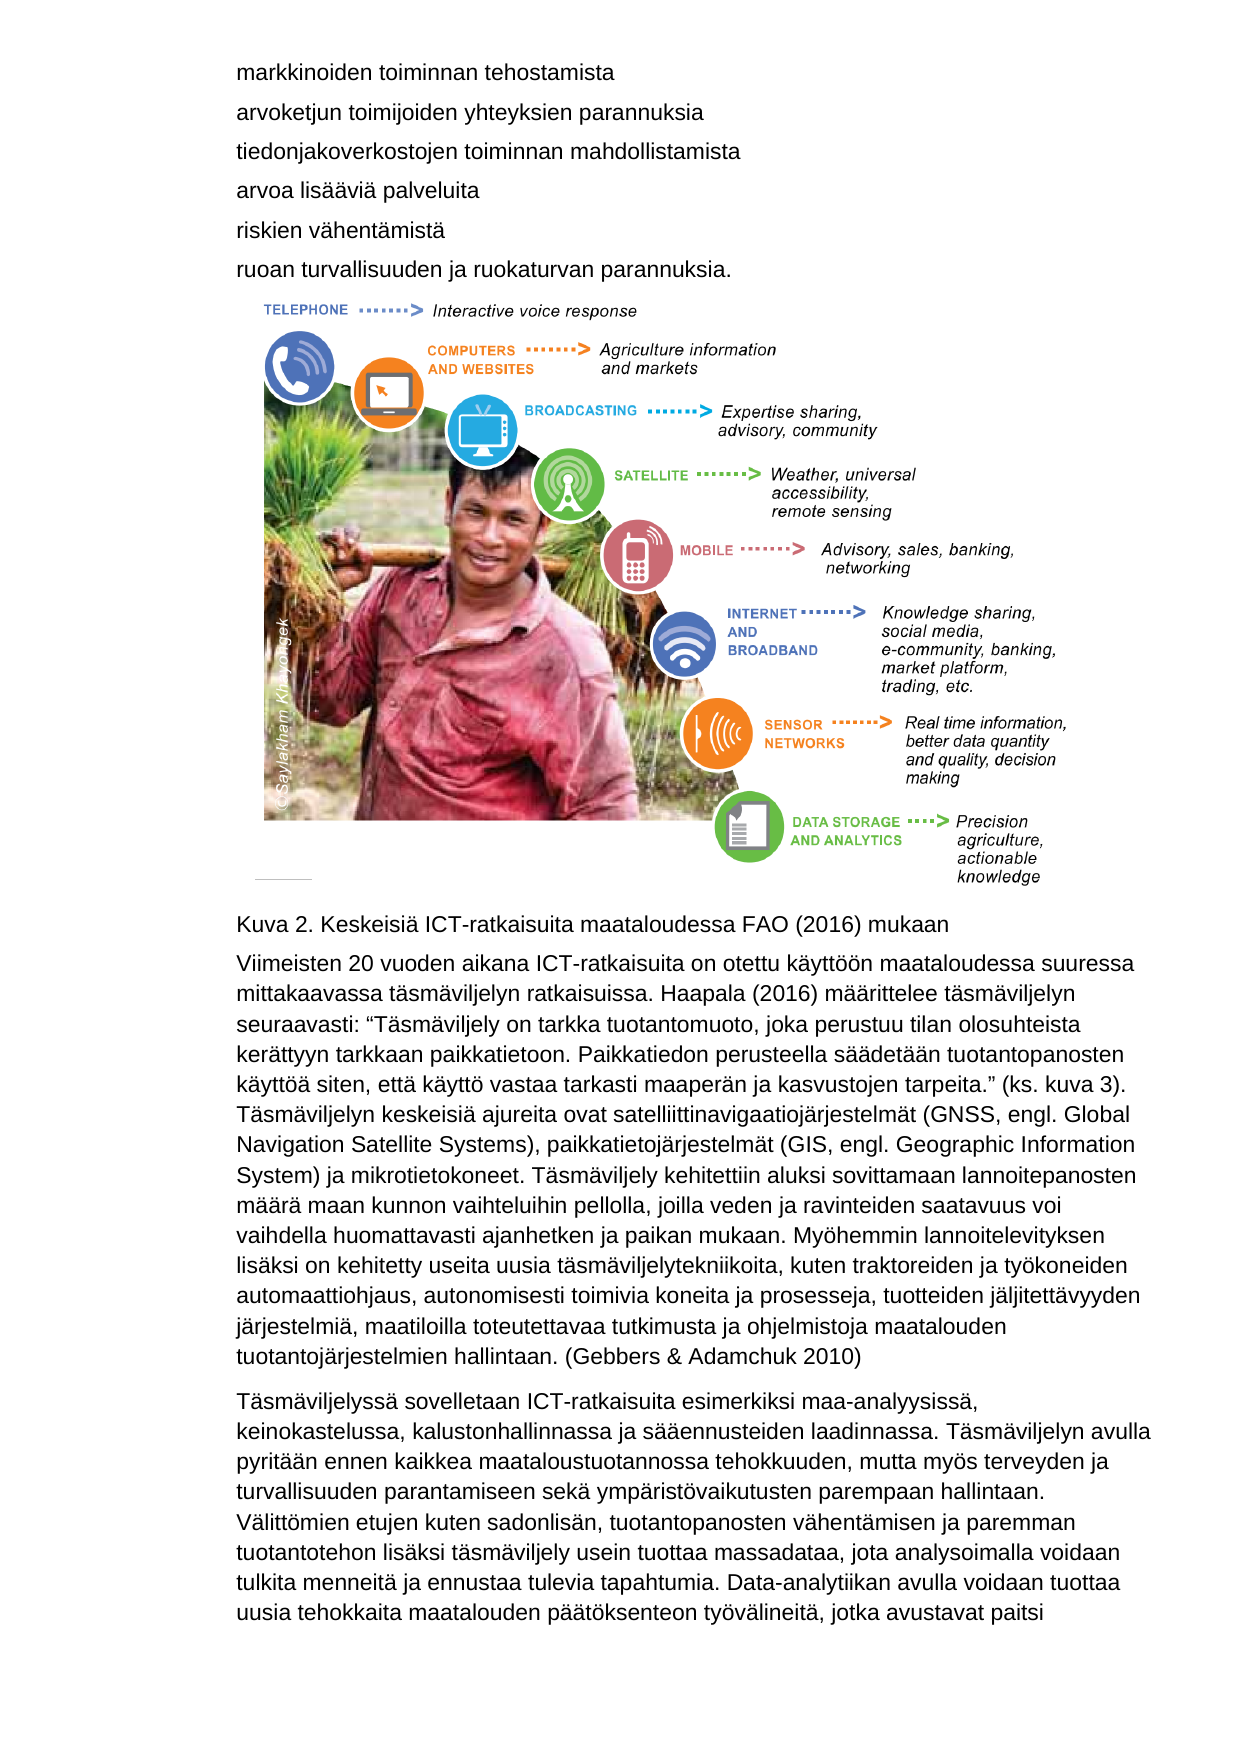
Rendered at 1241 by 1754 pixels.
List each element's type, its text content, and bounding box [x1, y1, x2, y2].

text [236, 1388, 1152, 1625]
picture [255, 296, 1082, 898]
text Viimeisten 20 vuoden aikana ICT-ratkaisuita on otettu käyttöön maataloudessa suuressa mittakaavassa täsmäviljelyn ratkaisuissa. Haapala (2016) määrittelee täsmäviljelyn seuraavasti: “Täsmäviljely on tarkka tuotantomuoto, joka perustuu tilan olosuhteista kerättyyn tarkkaan paikkatietoon. Paikkatiedon perusteella säädetään tuotantopanosten käyttöä siten, että käyttö vastaa tarkasti maaperän ja kasvustojen tarpeita.” (ks. kuva 3). Täsmäviljelyn keskeisiä ajureita ovat satelliittinavigaatiojärjestelmät (GNSS, engl. Global Navigation Satellite Systems), paikkatietojärjestelmät (GIS, engl. Geographic Information System) ja mikrotietokoneet. Täsmäviljely kehitettiin aluksi sovittamaan lannoitepanosten määrä maan kunnon vaihteluihin pellolla, joilla veden ja ravinteiden saatavuus voi vaihdella huomattavasti ajanhetken ja paikan mukaan. Myöhemmin lannoitelevityksen lisäksi on kehitetty useita uusia täsmäviljelytekniikoita, kuten traktoreiden ja työkoneiden automaattiohjaus, autonomisesti toimivia koneita ja prosesseja, tuotteiden jäljitettävyyden järjestelmiä, maatiloilla toteutettavaa tutkimusta ja ohjelmistoja maatalouden tuotantojärjestelmien hallintaan. (Gebbers & Adamchuk 2010) [236, 950, 1152, 1369]
